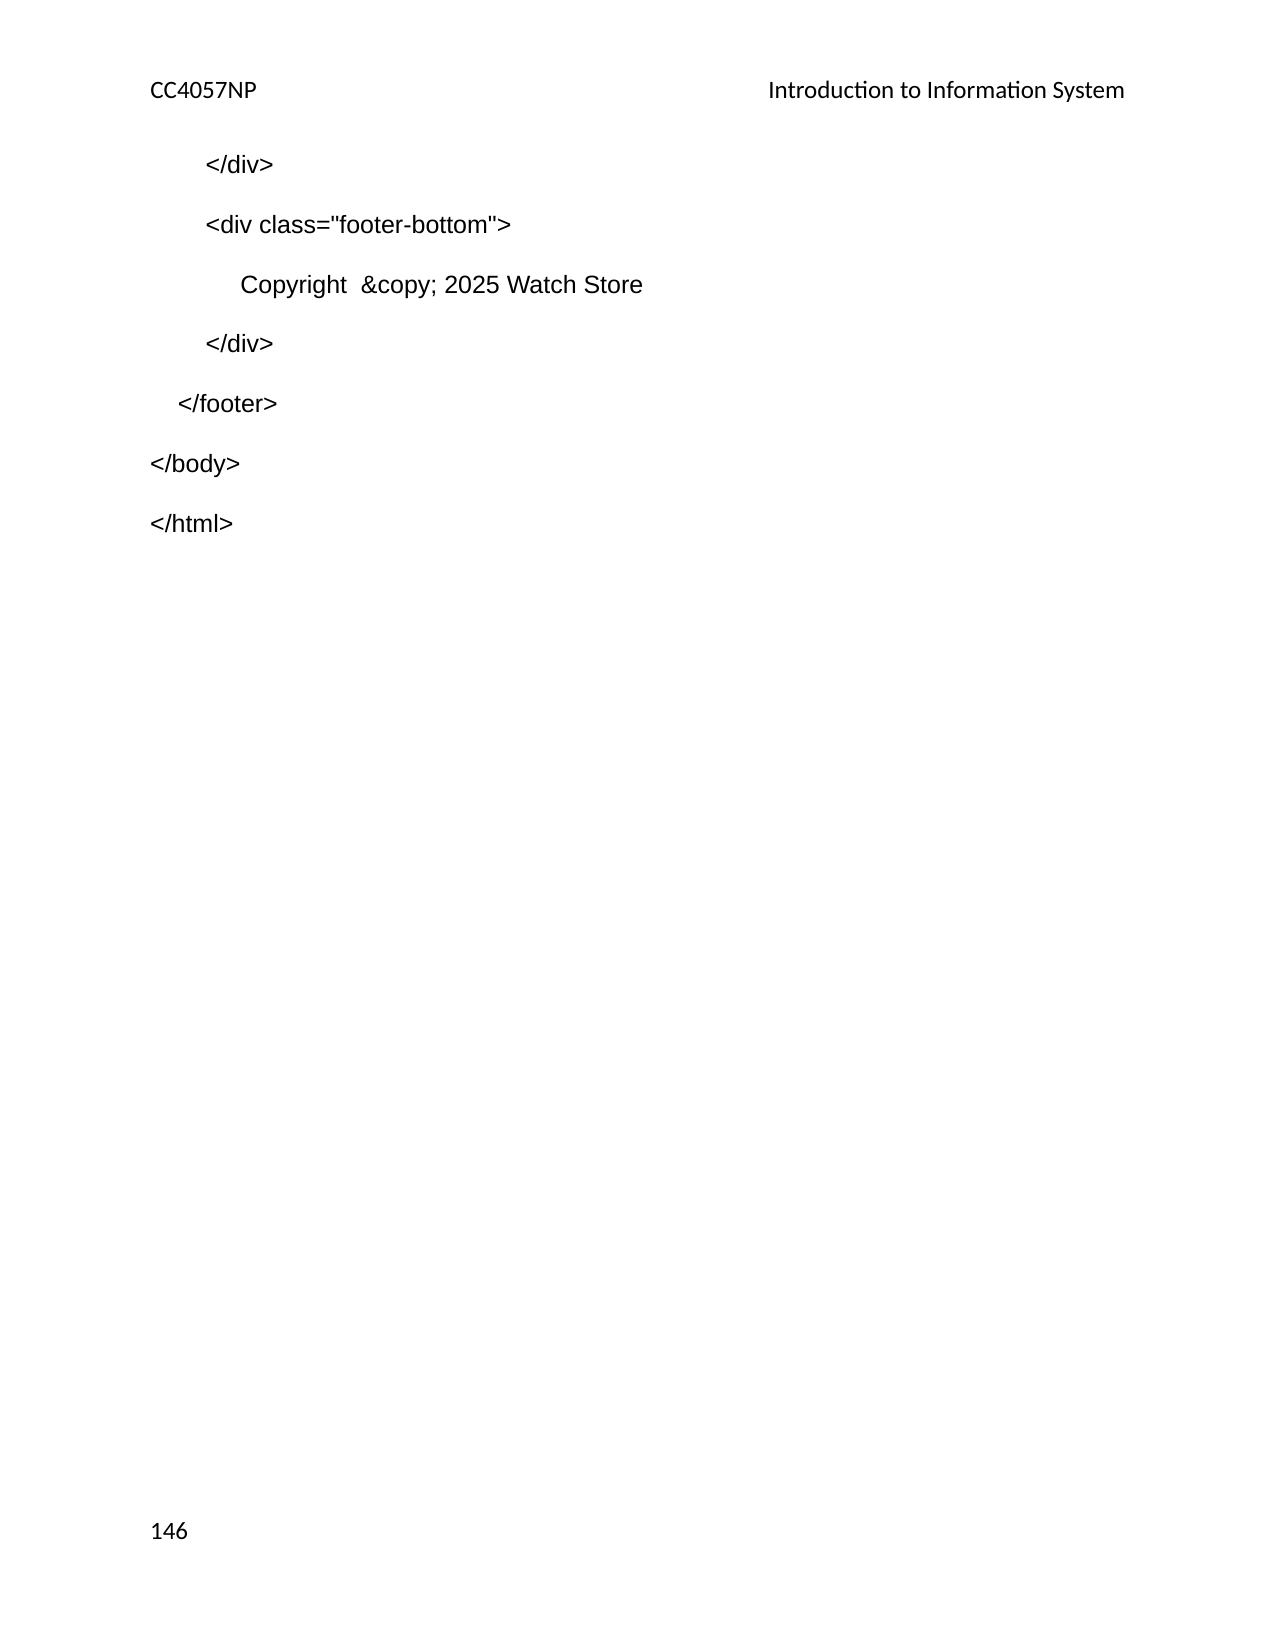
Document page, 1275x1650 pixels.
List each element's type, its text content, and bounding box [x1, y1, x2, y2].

text </body> [150, 449, 1125, 478]
text Copyright &copy; 2025 Watch Store [150, 269, 1125, 298]
text </div> [150, 329, 1125, 358]
text </div> [150, 150, 1125, 179]
text <div class="footer-bottom"> [150, 210, 1125, 238]
text </html> [150, 509, 1125, 537]
text </footer> [150, 389, 1125, 418]
